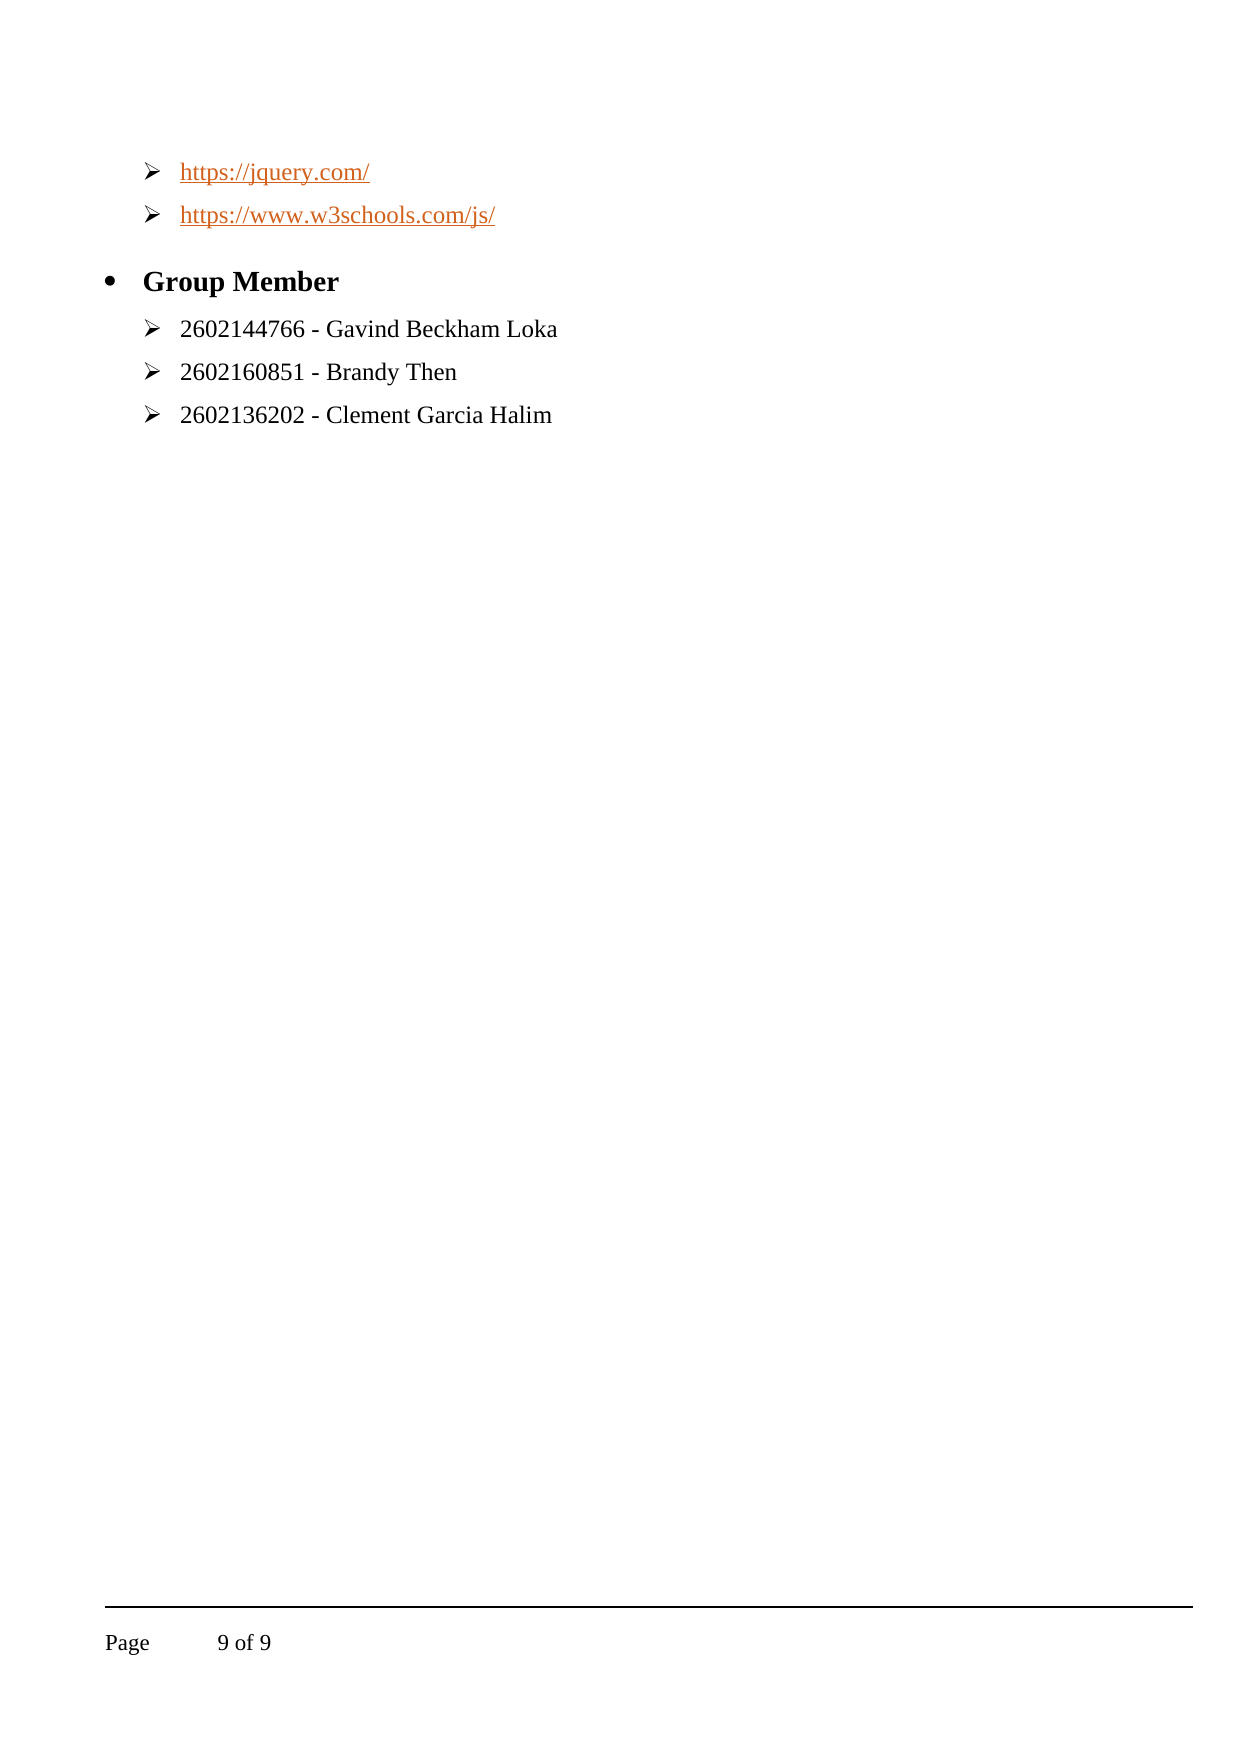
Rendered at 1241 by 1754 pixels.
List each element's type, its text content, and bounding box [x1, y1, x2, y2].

list 2602144766 - Gavind Beckham Loka [142, 314, 1135, 343]
list Group Member [105, 264, 1135, 297]
list https://jquery.com/ [142, 157, 1135, 185]
list https://www.w3schools.com/js/ [142, 200, 1135, 228]
list 2602160851 - Brandy Then [142, 357, 1135, 386]
list 2602136202 - Clement Garcia Halim [142, 400, 1135, 429]
